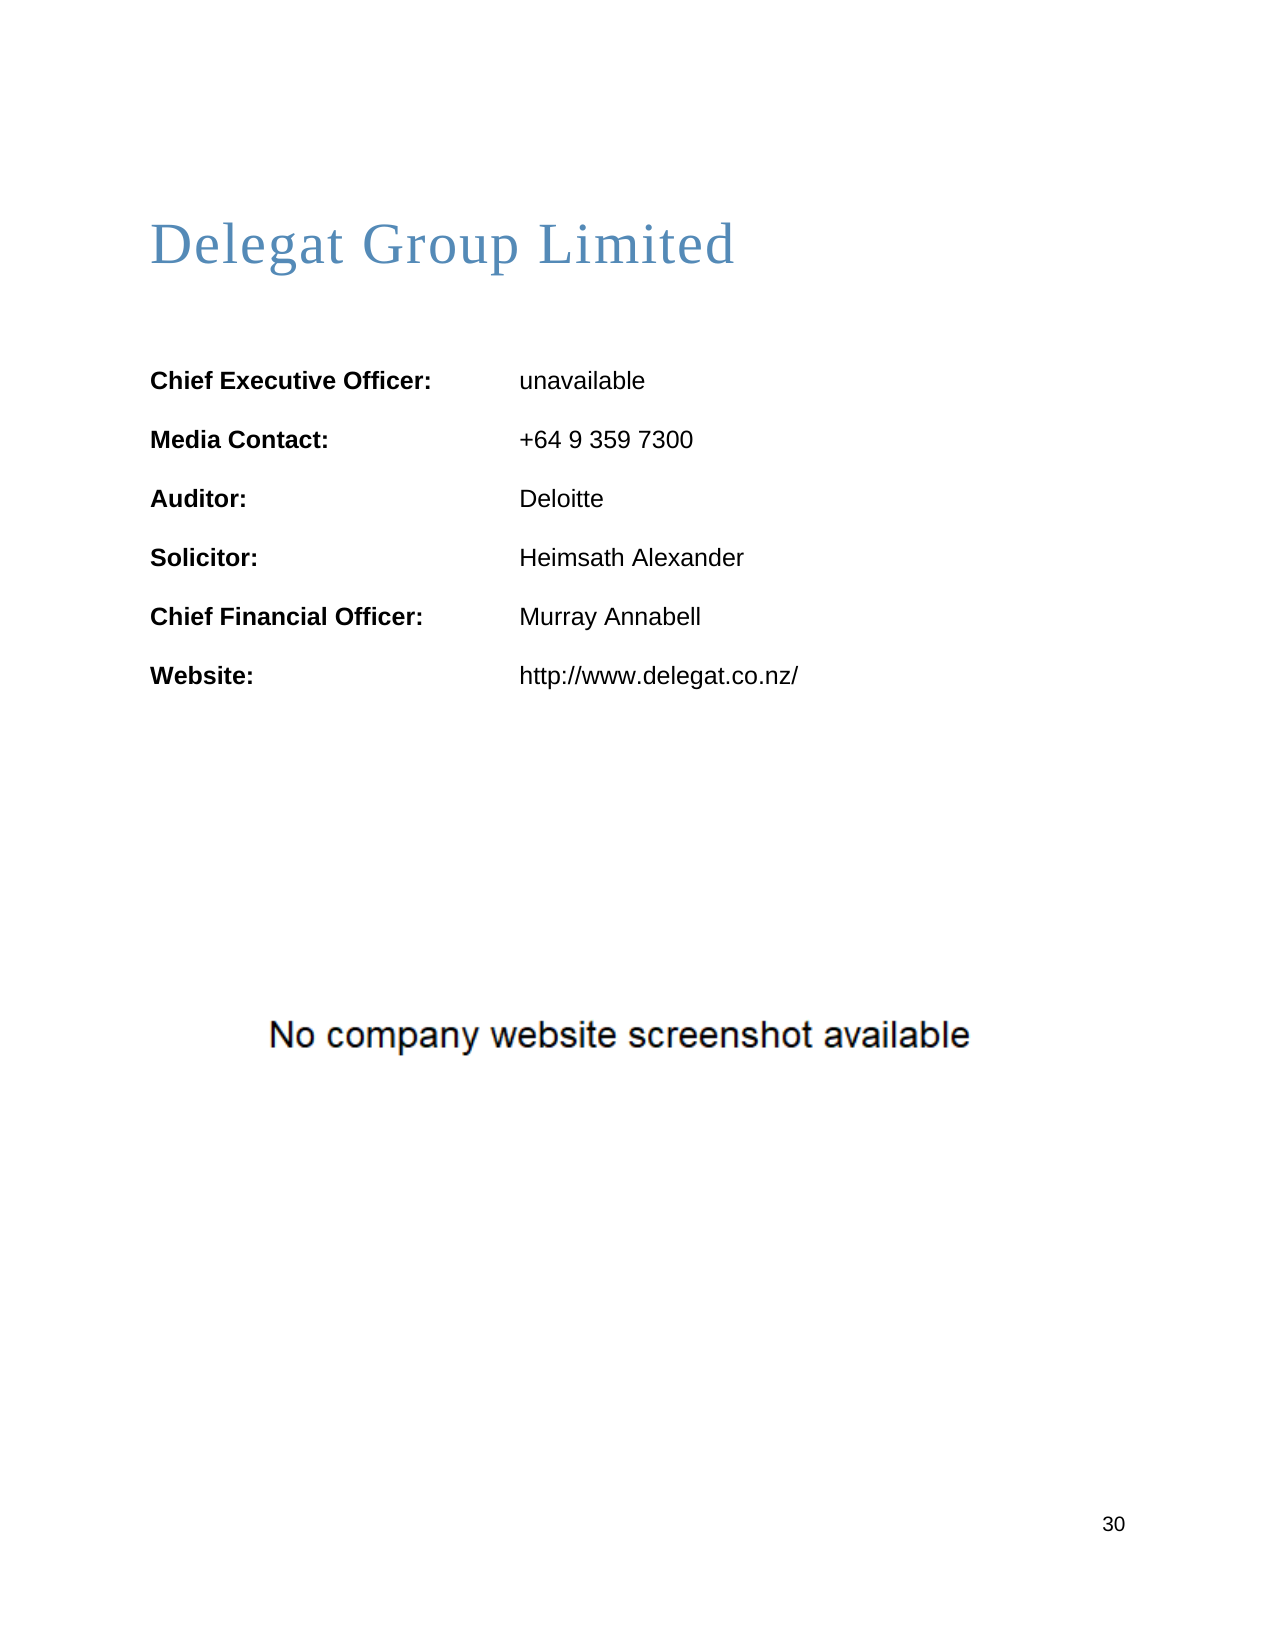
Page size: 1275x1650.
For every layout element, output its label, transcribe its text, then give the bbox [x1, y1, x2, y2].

picture [150, 785, 1091, 1284]
table_cell Website: [139, 654, 508, 713]
subtitle Delegat Group Limited [150, 209, 1125, 276]
table_header unavailable [508, 359, 1113, 418]
table_cell Heimsath Alexander [508, 536, 1113, 595]
table_cell Media Contact: [139, 418, 508, 477]
table_cell Murray Annabell [508, 595, 1113, 654]
table_cell Solicitor: [139, 536, 508, 595]
table_cell Auditor: [139, 477, 508, 536]
table_cell Chief Financial Officer: [139, 595, 508, 654]
table_cell +64 9 359 7300 [508, 418, 1113, 477]
table_cell http://www.delegat.co.nz/ [508, 654, 1113, 713]
table_header Chief Executive Officer: [139, 359, 508, 418]
table_cell Deloitte [508, 477, 1113, 536]
